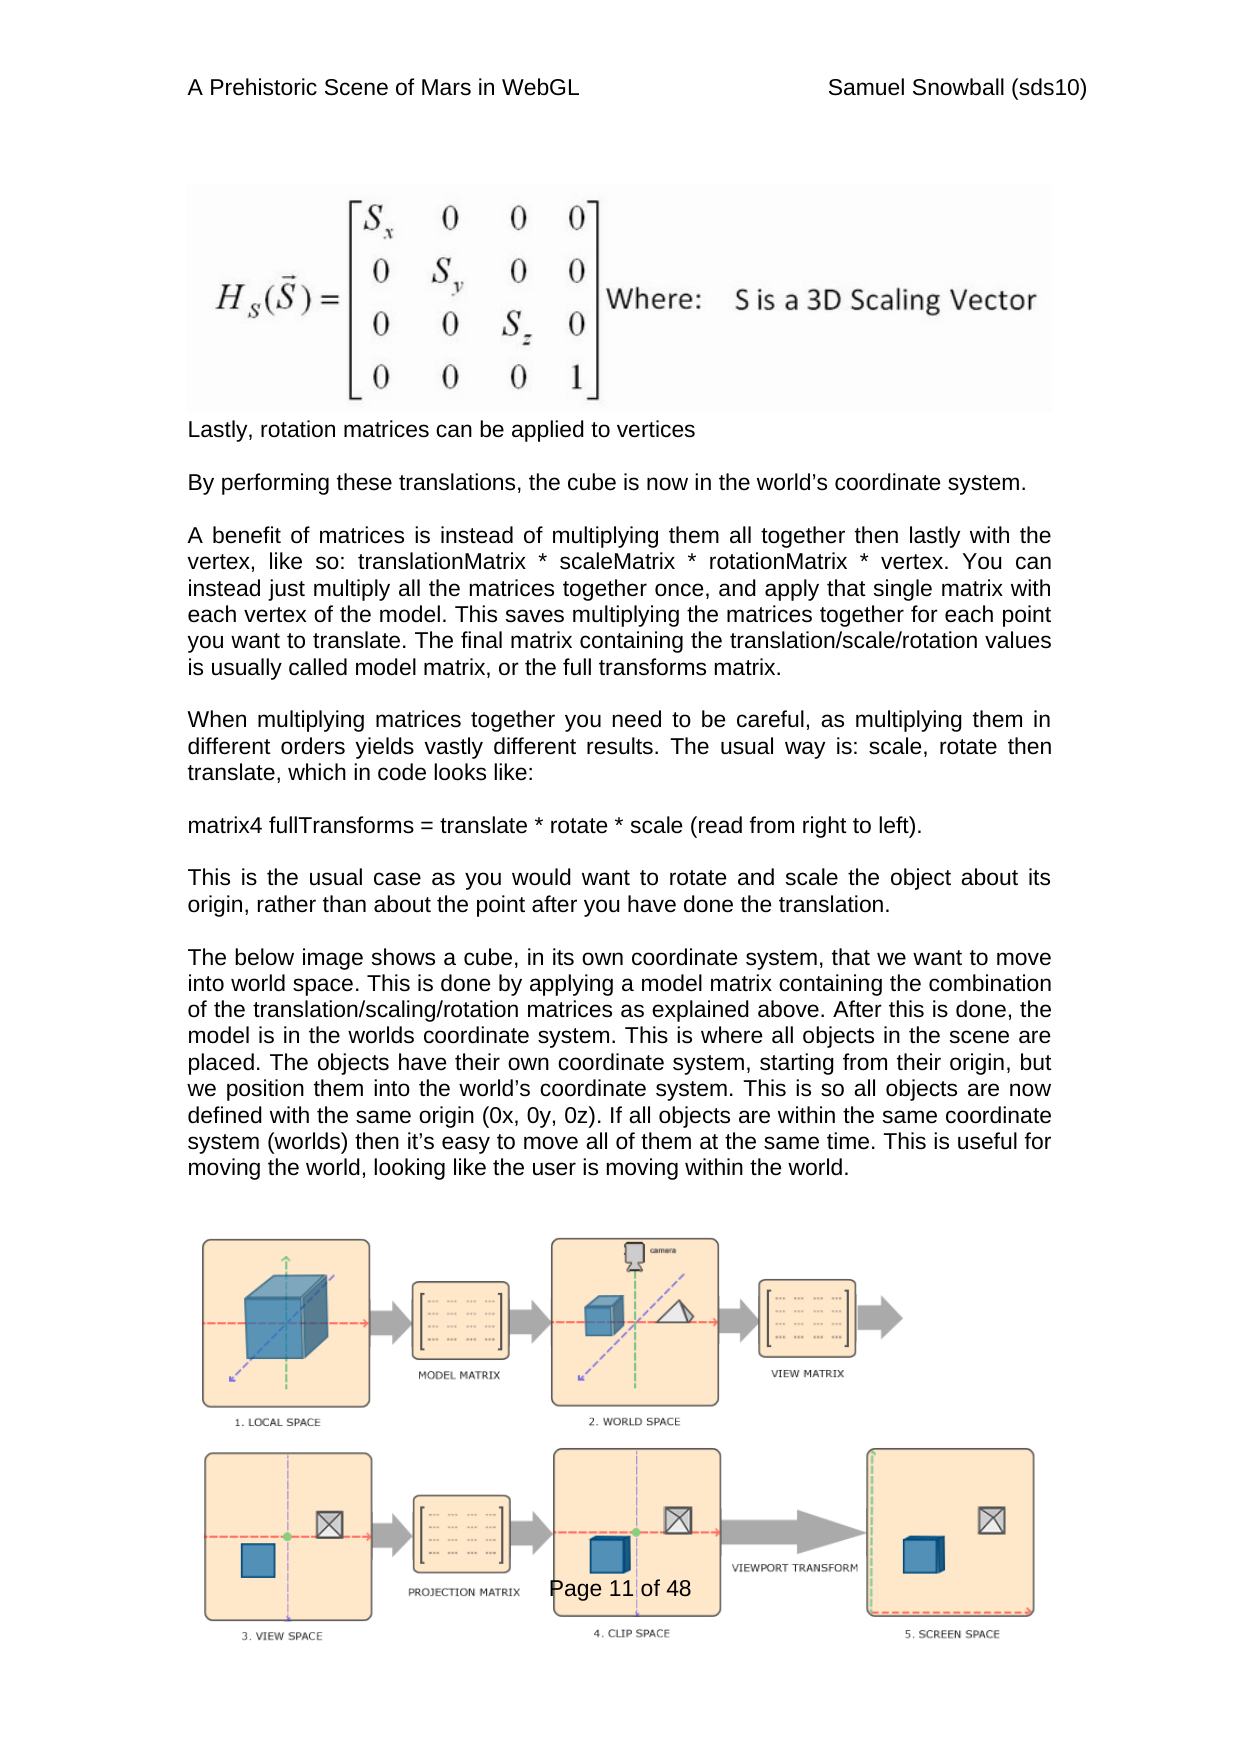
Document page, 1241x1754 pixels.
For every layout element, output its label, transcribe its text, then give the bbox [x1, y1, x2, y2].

text This is the usual case as you would want to rotate and scale the object about its origin, rather than about the point after you have done the translation. [187, 864, 1053, 917]
text The below image shows a cube, in its own coordinate system, that we want to move into world space. This is done by applying a model matrix containing the combination of the translation/scaling/rotation matrices as explained above. After this is done, the model is in the worlds coordinate system. This is where all objects in the scene are placed. The objects have their own coordinate system, starting from their origin, but we position them into the world’s coordinate system. This is so all objects are now defined with the same origin (0x, 0y, 0z). If all objects are within the same coordinate system (worlds) then it’s easy to move all of them at the same time. This is useful for moving the world, looking like the user is moving within the world. [187, 943, 1053, 1181]
picture [187, 183, 1052, 232]
text When multiplying matrices together you need to be careful, as multiplying them in different orders yields vastly different results. The usual way is: scale, rotate then translate, which in code looks like: [187, 706, 1053, 785]
text Lastly, rotation matrices can be applied to vertices [187, 232, 1053, 443]
text By performing these translations, the cube is now in the world’s coordinate system. [187, 469, 1053, 495]
text matrix4 fullTransforms = translate * rotate * scale (read from right to left). [187, 812, 1053, 838]
text A benefit of matrices is instead of multiplying them all together then lastly with the vertex, like so: translationMatrix * scaleMatrix * rotationMatrix * vertex. You can instead just multiply all the matrices together once, and apply that single matrix with each vertex of the model. This saves multiplying the matrices together for each point you want to translate. The final matrix containing the translation/scale/rotation values is usually called model matrix, or the full transforms matrix. [187, 522, 1053, 680]
picture [188, 1229, 1052, 1656]
